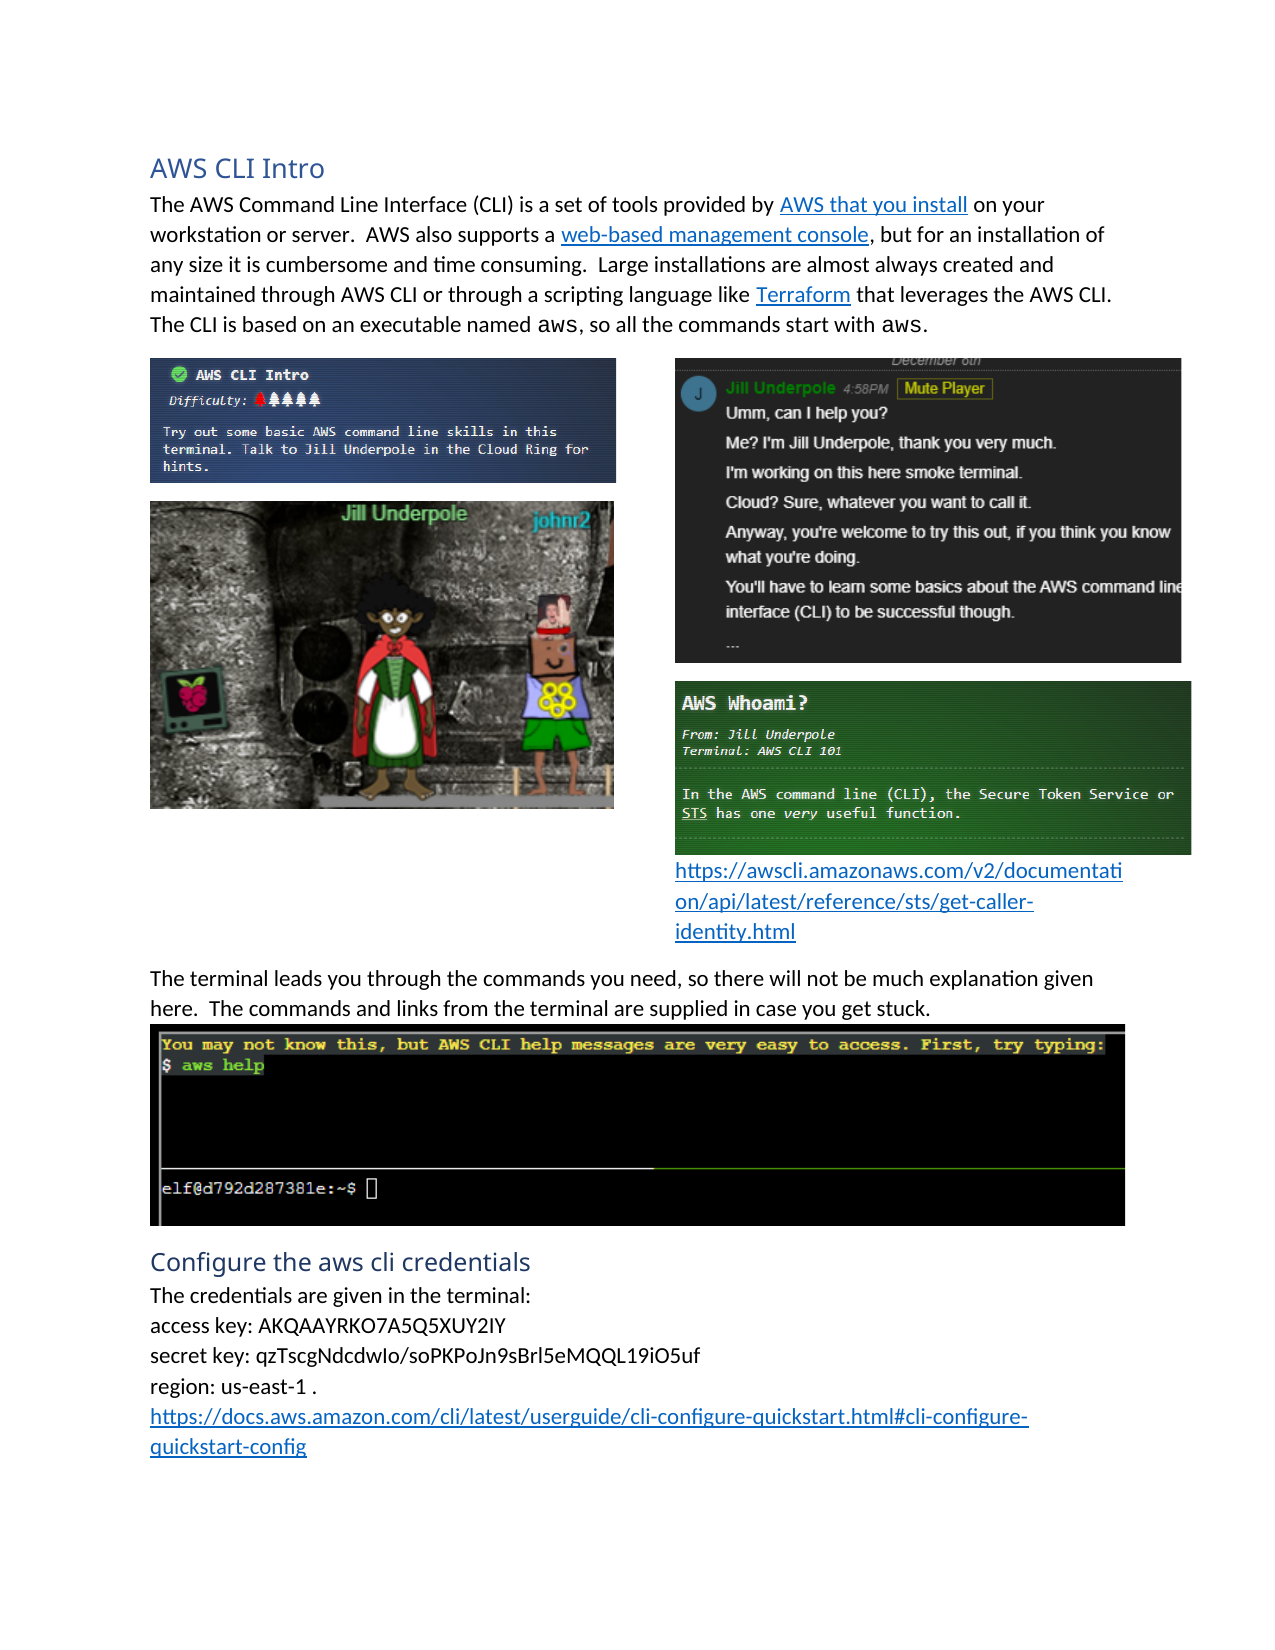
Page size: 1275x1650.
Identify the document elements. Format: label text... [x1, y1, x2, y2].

picture [675, 358, 1182, 663]
picture [150, 358, 617, 483]
subtitle Configure the aws cli credentials [150, 1244, 1125, 1278]
subtitle AWS CLI Intro [150, 150, 1125, 187]
text The AWS Command Line Interface (CLI) is a set of tools provided by AWS that you install on your workstation or server. AWS also supports a web-based management console, but for an installation of any size it is cumbersome and time consuming. Large installations are almost always created and maintained through AWS CLI or through a scripting language like Terraform that leverages the AWS CLI. The CLI is based on an executable named aws, so all the commands start with aws. [150, 190, 1125, 340]
text The terminal leads you through the commands you need, so there will not be much explanation given here. The commands and links from the terminal are supplied in case you get stuck. [150, 964, 1125, 1024]
picture [675, 681, 1192, 855]
picture [150, 1024, 1125, 1226]
text https://awscli.amazonaws.com/v2/documentation/api/latest/reference/sts/get-caller-identity.html [675, 855, 1125, 945]
picture [150, 501, 614, 809]
text The credentials are given in the terminal: access key: AKQAAYRKO7A5Q5XUY2IY secret key: qzTscgNdcdwIo/soPKPoJn9sBrl5eMQQL19iO5uf region: us-east-1 . https://docs.aws.amazon.com/cli/latest/userguide/cli-configure-quickstart.html#cli-configure-quickstart-config [150, 1281, 1125, 1460]
